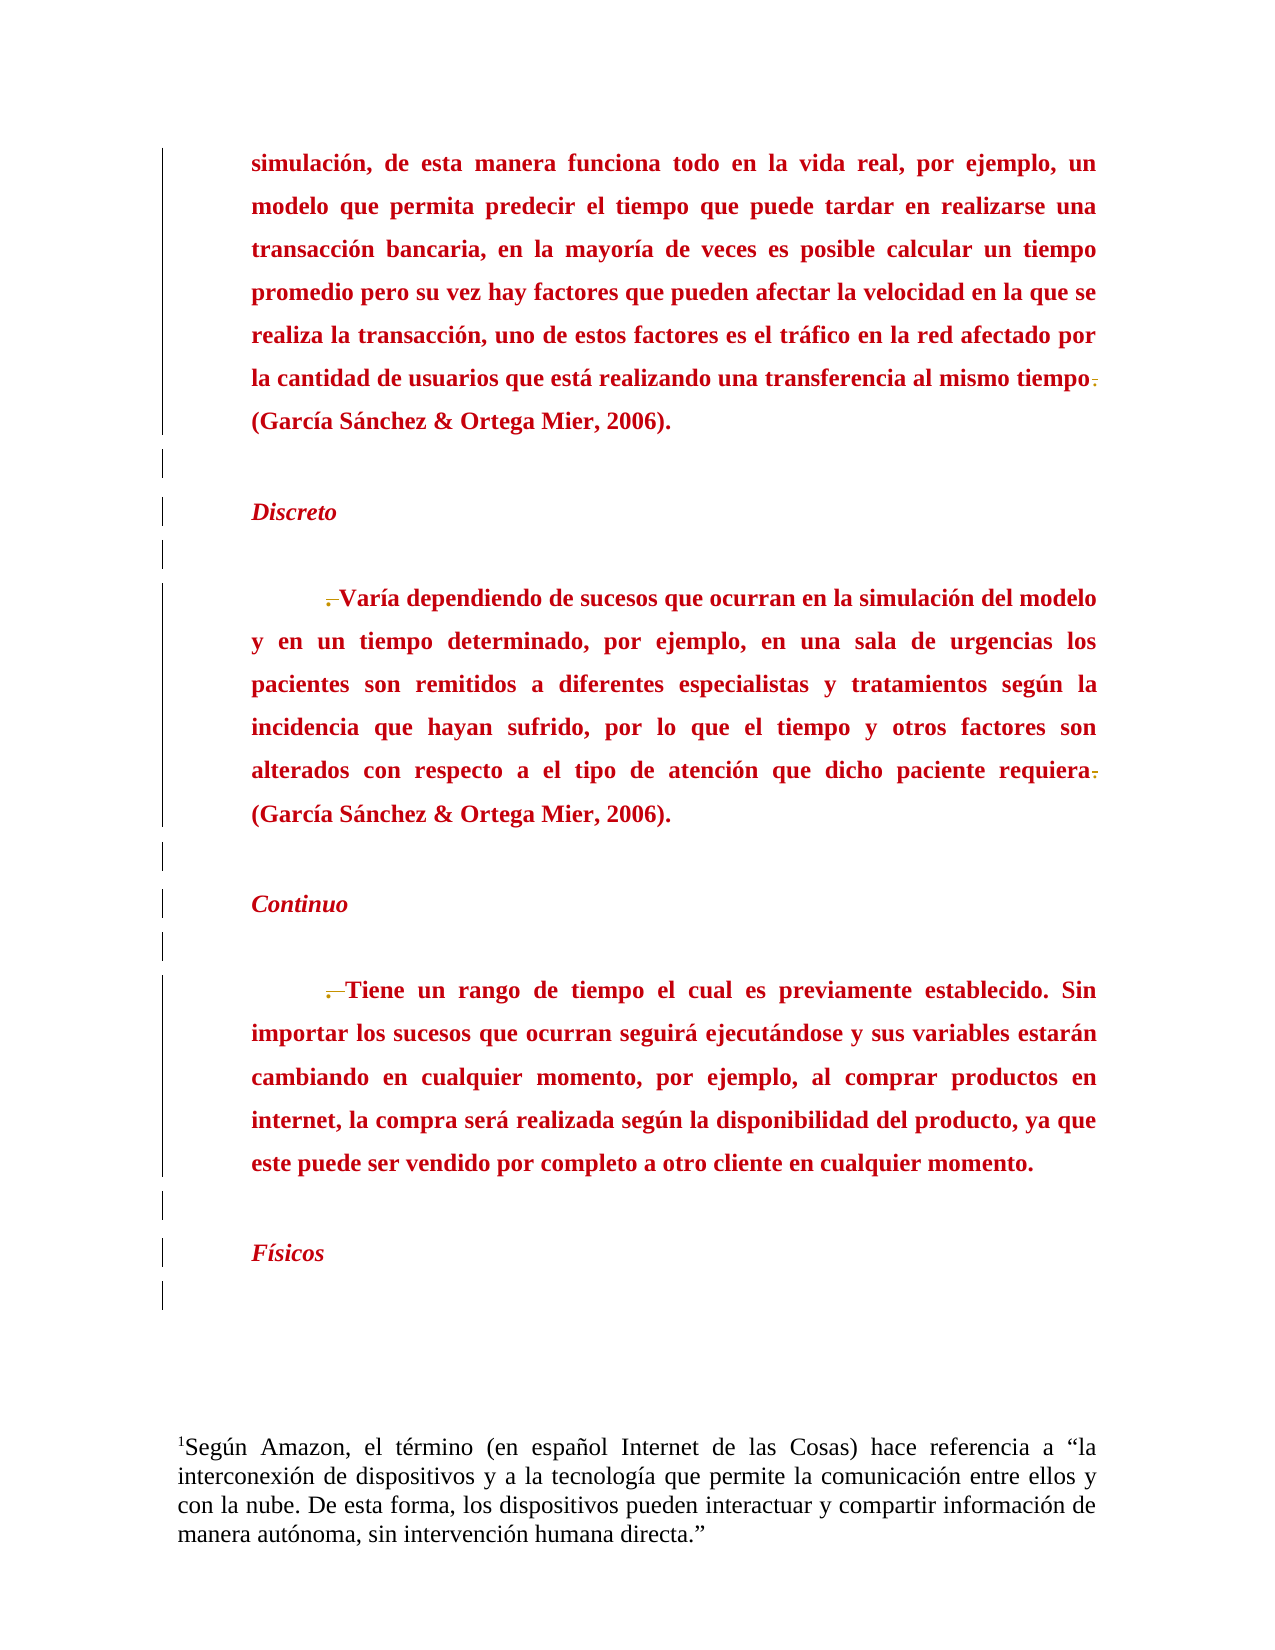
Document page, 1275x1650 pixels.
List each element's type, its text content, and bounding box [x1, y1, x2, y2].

subtitle Físicos [251, 1238, 1098, 1267]
subtitle Discreto [251, 497, 1098, 526]
text Varía dependiendo de sucesos que ocurran en la simulación del modelo y en un tiempo determinado, por ejemplo, en una sala de urgencias los pacientes son remitidos a diferentes especialistas y tratamientos según la incidencia que hayan sufrido, por lo que el tiempo y otros factores son alterados con respecto a el tipo de atención que dicho paciente requiera . [251, 583, 1098, 827]
subtitle Continuo [251, 889, 1098, 918]
text Tiene un rango de tiempo el cual es previamente establecido. Sin importar los sucesos que ocurran seguirá ejecutándose y sus variables estarán cambiando en cualquier momento, por ejemplo, al comprar productos en internet, la compra será realizada según la disponibilidad del producto, ya que este puede ser vendido por completo a otro cliente en cualquier momento. [251, 975, 1098, 1177]
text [251, 148, 1098, 435]
